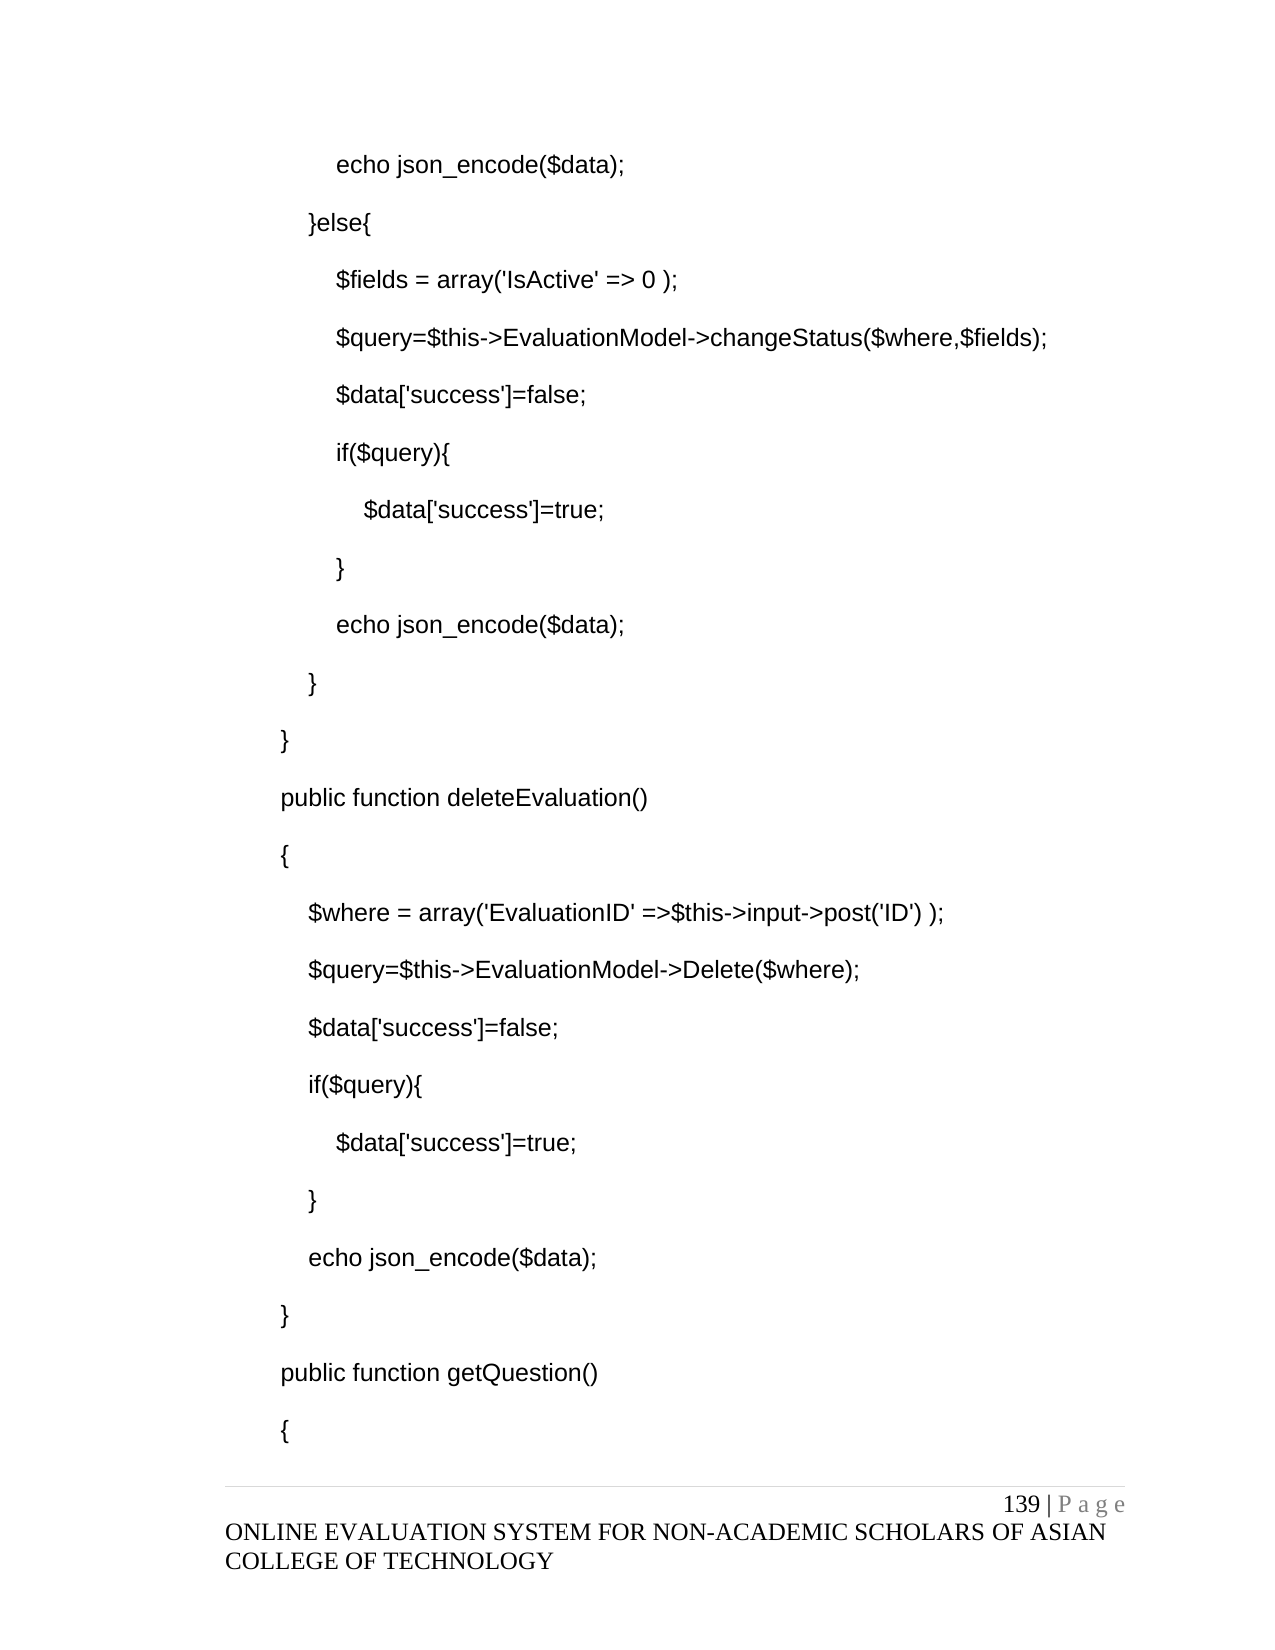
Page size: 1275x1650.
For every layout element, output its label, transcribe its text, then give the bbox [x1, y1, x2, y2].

text } [225, 1300, 1125, 1329]
text $fields = array('IsActive' => 0 ); [225, 265, 1125, 294]
text $data['success']=true; [225, 495, 1125, 524]
text }else{ [225, 207, 1125, 236]
text $query=$this->EvaluationModel->Delete($where); [225, 955, 1125, 984]
text $data['success']=false; [225, 380, 1125, 409]
text { [225, 1415, 1125, 1444]
text $where = array('EvaluationID' =>$this->input->post('ID') ); [225, 897, 1125, 926]
text } [225, 667, 1125, 696]
text } [225, 725, 1125, 754]
text $data['success']=true; [225, 1127, 1125, 1156]
text { [225, 840, 1125, 869]
text echo json_encode($data); [225, 1242, 1125, 1271]
text public function deleteEvaluation() [225, 782, 1125, 811]
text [225, 322, 1125, 351]
text echo json_encode($data); [225, 610, 1125, 639]
text } [225, 552, 1125, 581]
text echo json_encode($data); [225, 150, 1125, 179]
text } [225, 1185, 1125, 1214]
text if($query){ [225, 1070, 1125, 1099]
text if($query){ [225, 437, 1125, 466]
text public function getQuestion() [225, 1357, 1125, 1386]
text $data['success']=false; [225, 1012, 1125, 1041]
